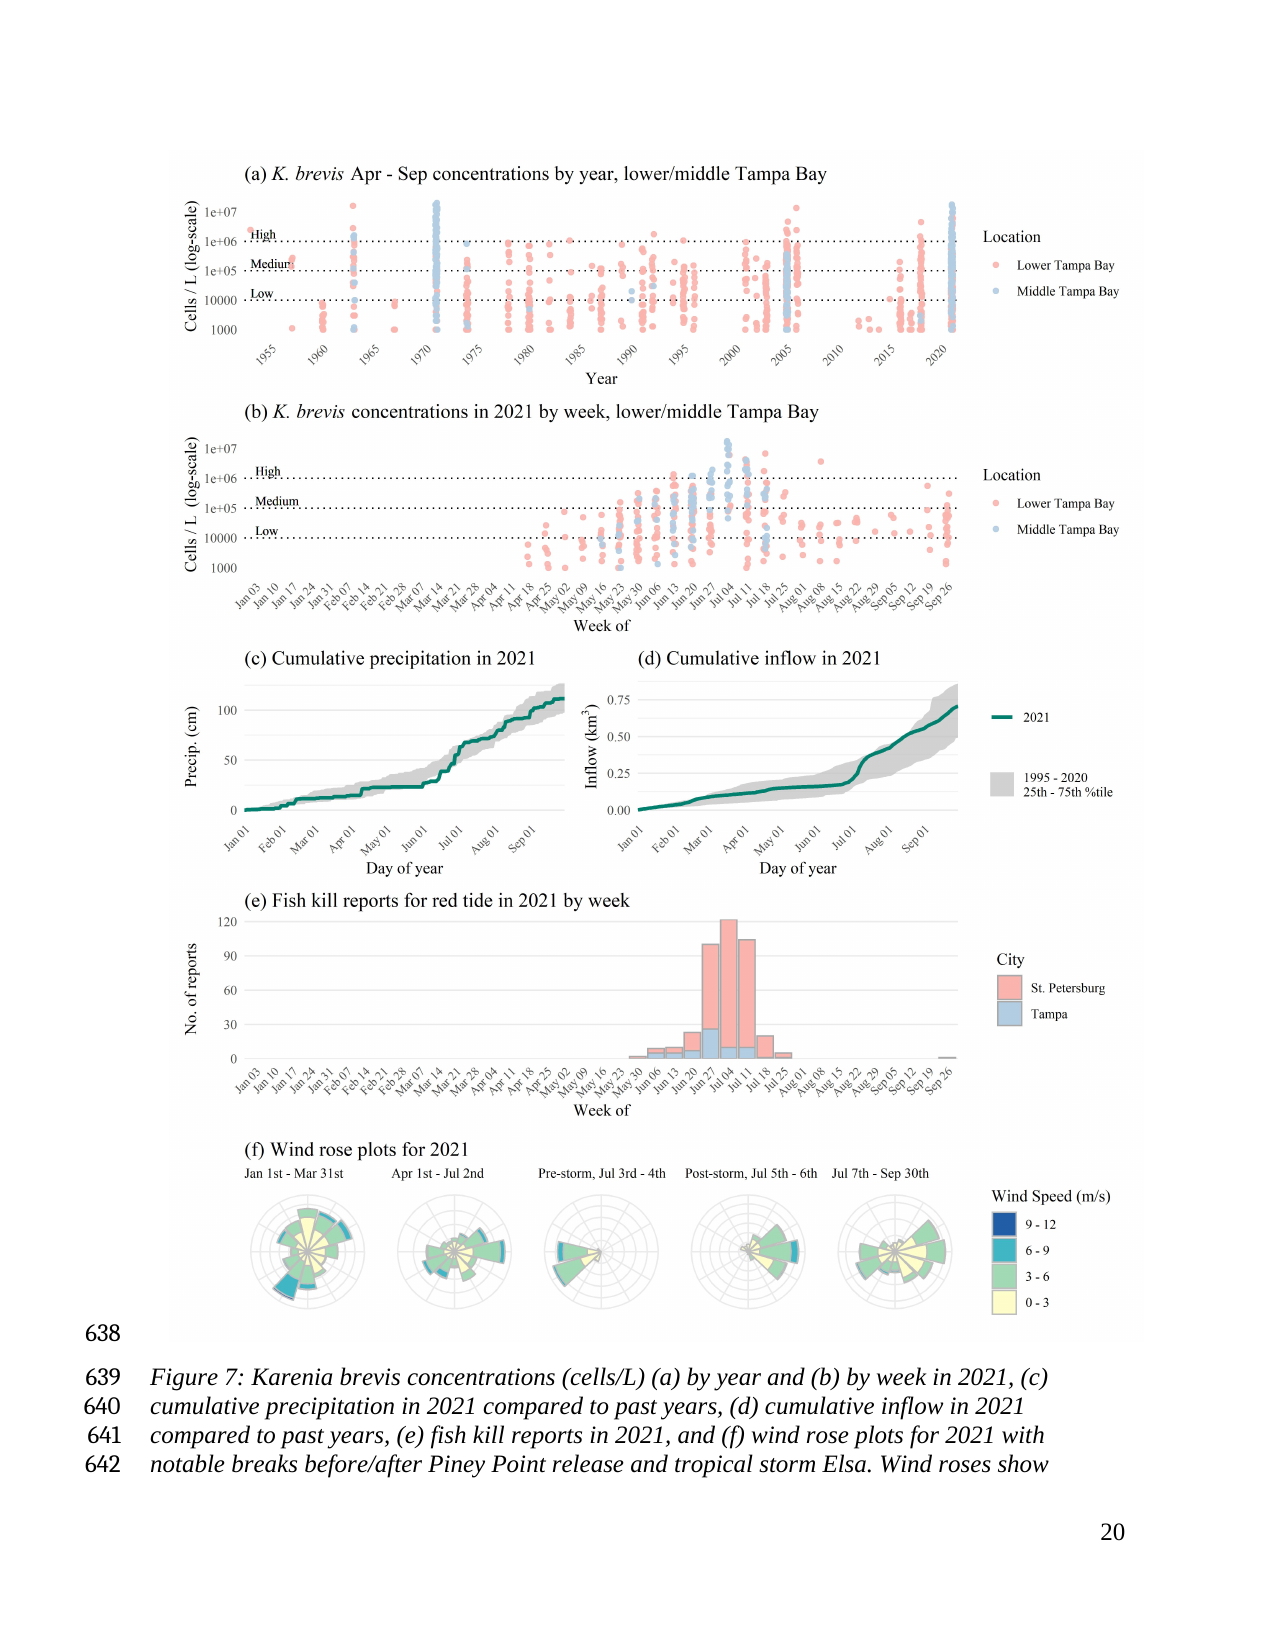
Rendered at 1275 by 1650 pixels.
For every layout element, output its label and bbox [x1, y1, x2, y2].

text [150, 1362, 1125, 1477]
picture [168, 150, 1144, 1342]
